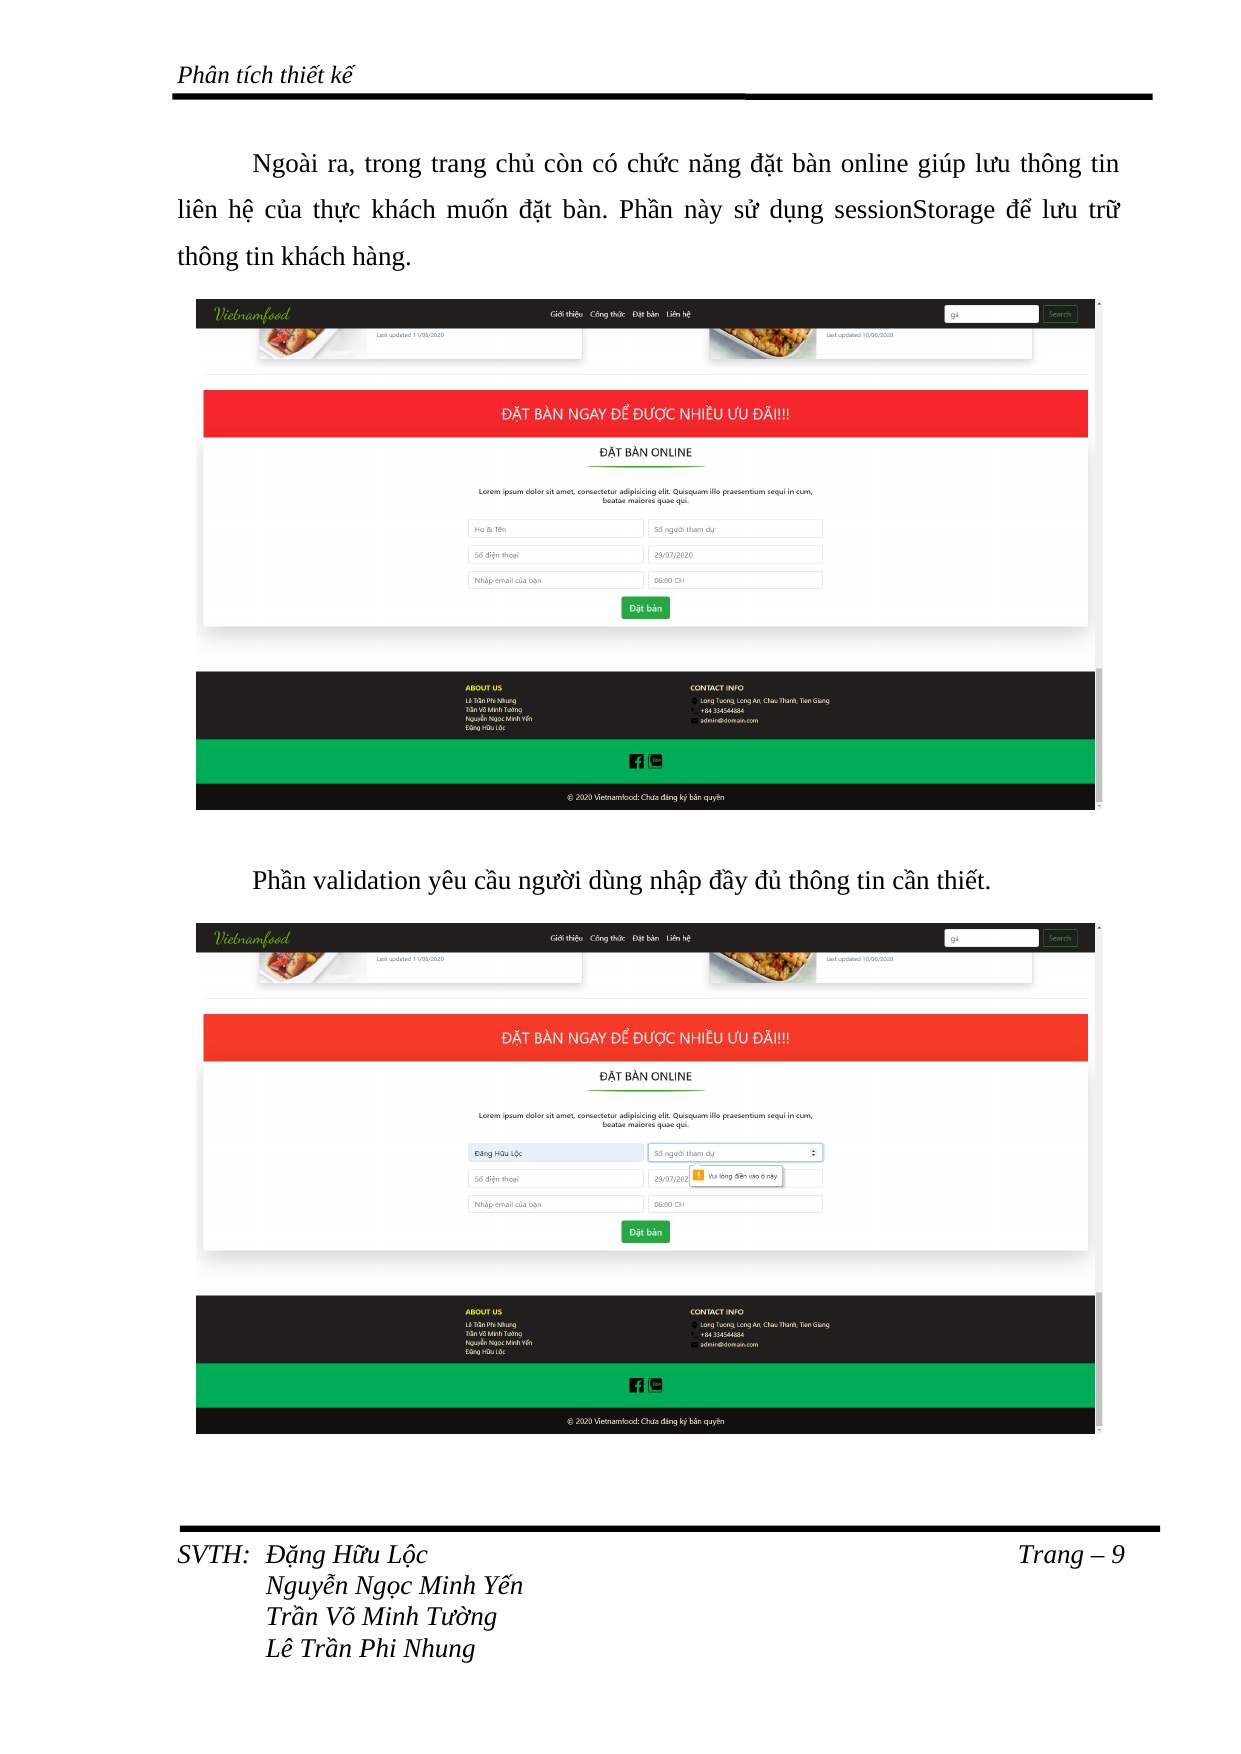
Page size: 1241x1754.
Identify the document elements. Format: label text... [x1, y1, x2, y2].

picture [196, 923, 1103, 1434]
picture [196, 299, 1103, 810]
text Ngoài ra, trong trang chủ còn có chức năng đặt bàn online giúp lưu thông tin liên hệ của thực khách muốn đặt bàn. Phần này sử dụng sessionStorage để lưu trữ thông tin khách hàng. [177, 147, 1122, 271]
text Phần validation yêu cầu người dùng nhập đầy đủ thông tin cần thiết. [177, 864, 1122, 896]
